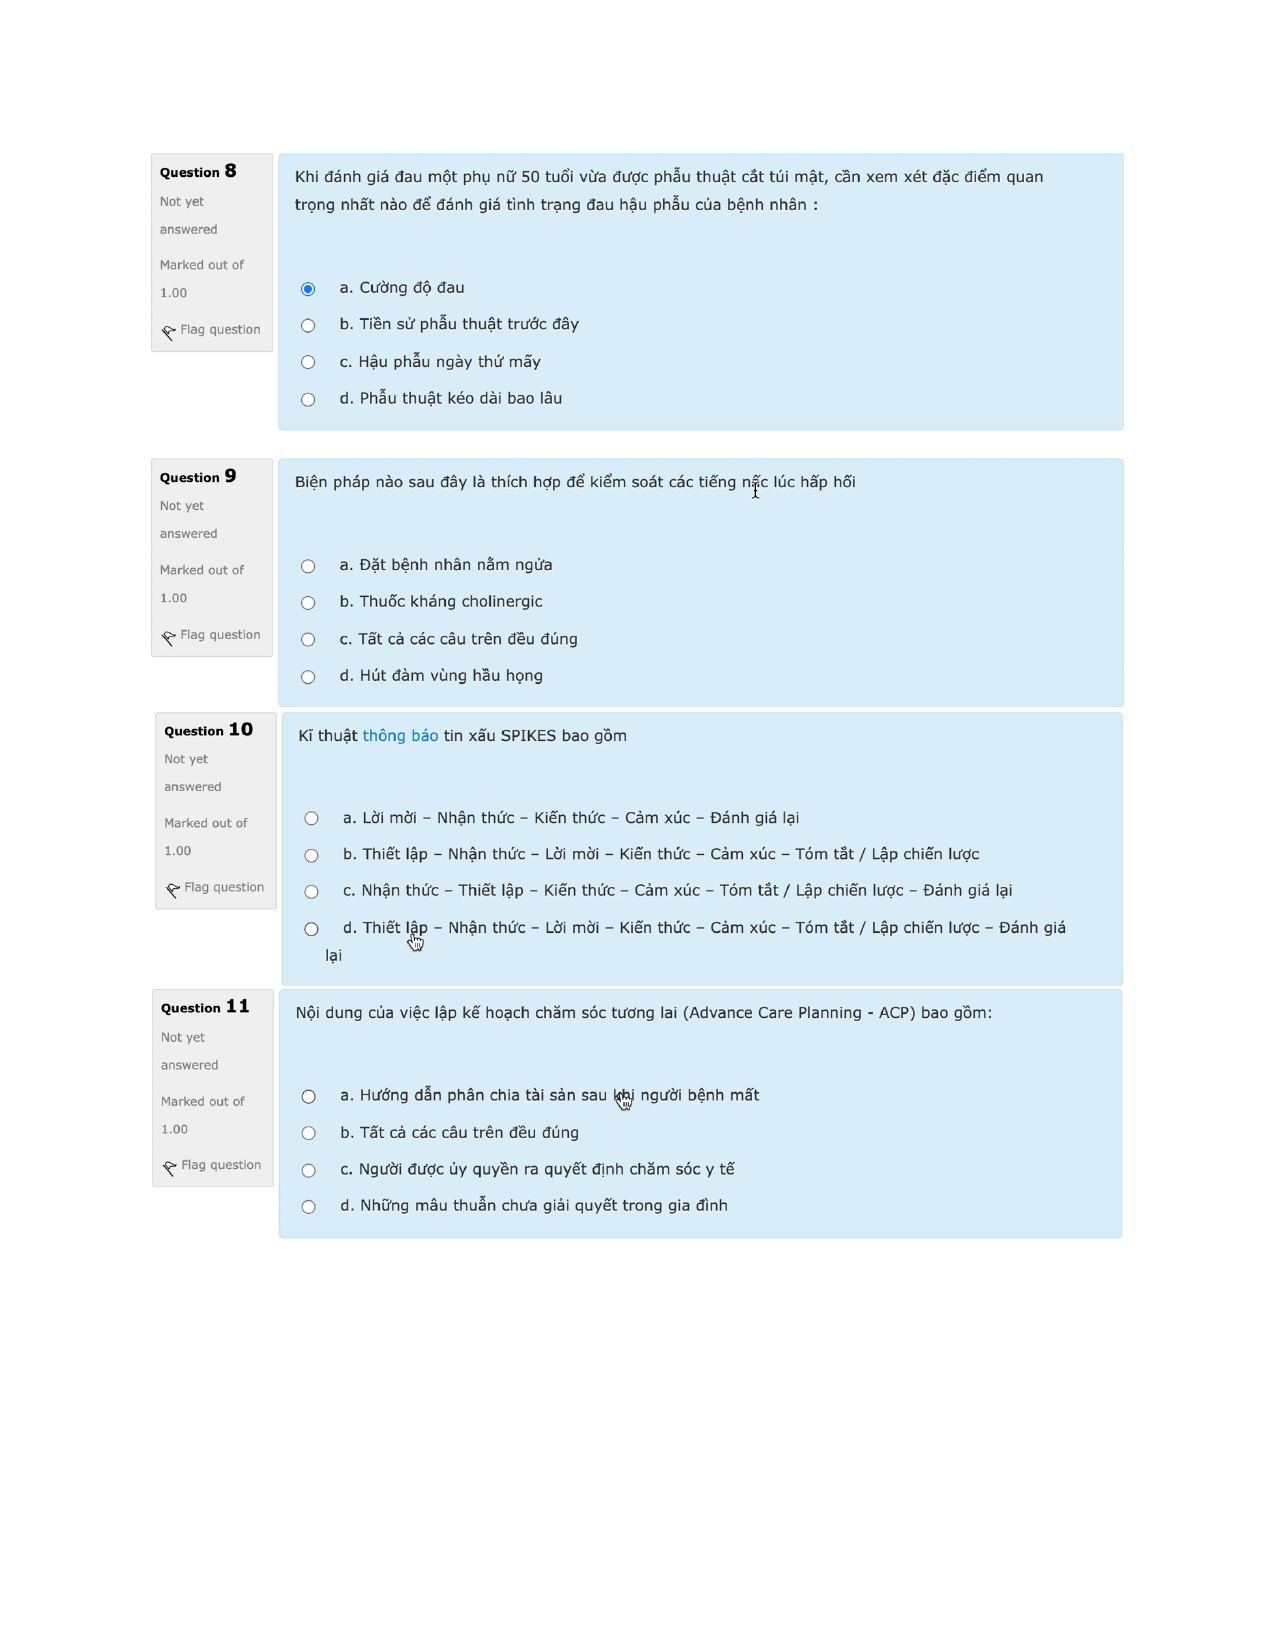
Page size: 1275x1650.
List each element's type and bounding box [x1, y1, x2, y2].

picture [150, 150, 1125, 1241]
